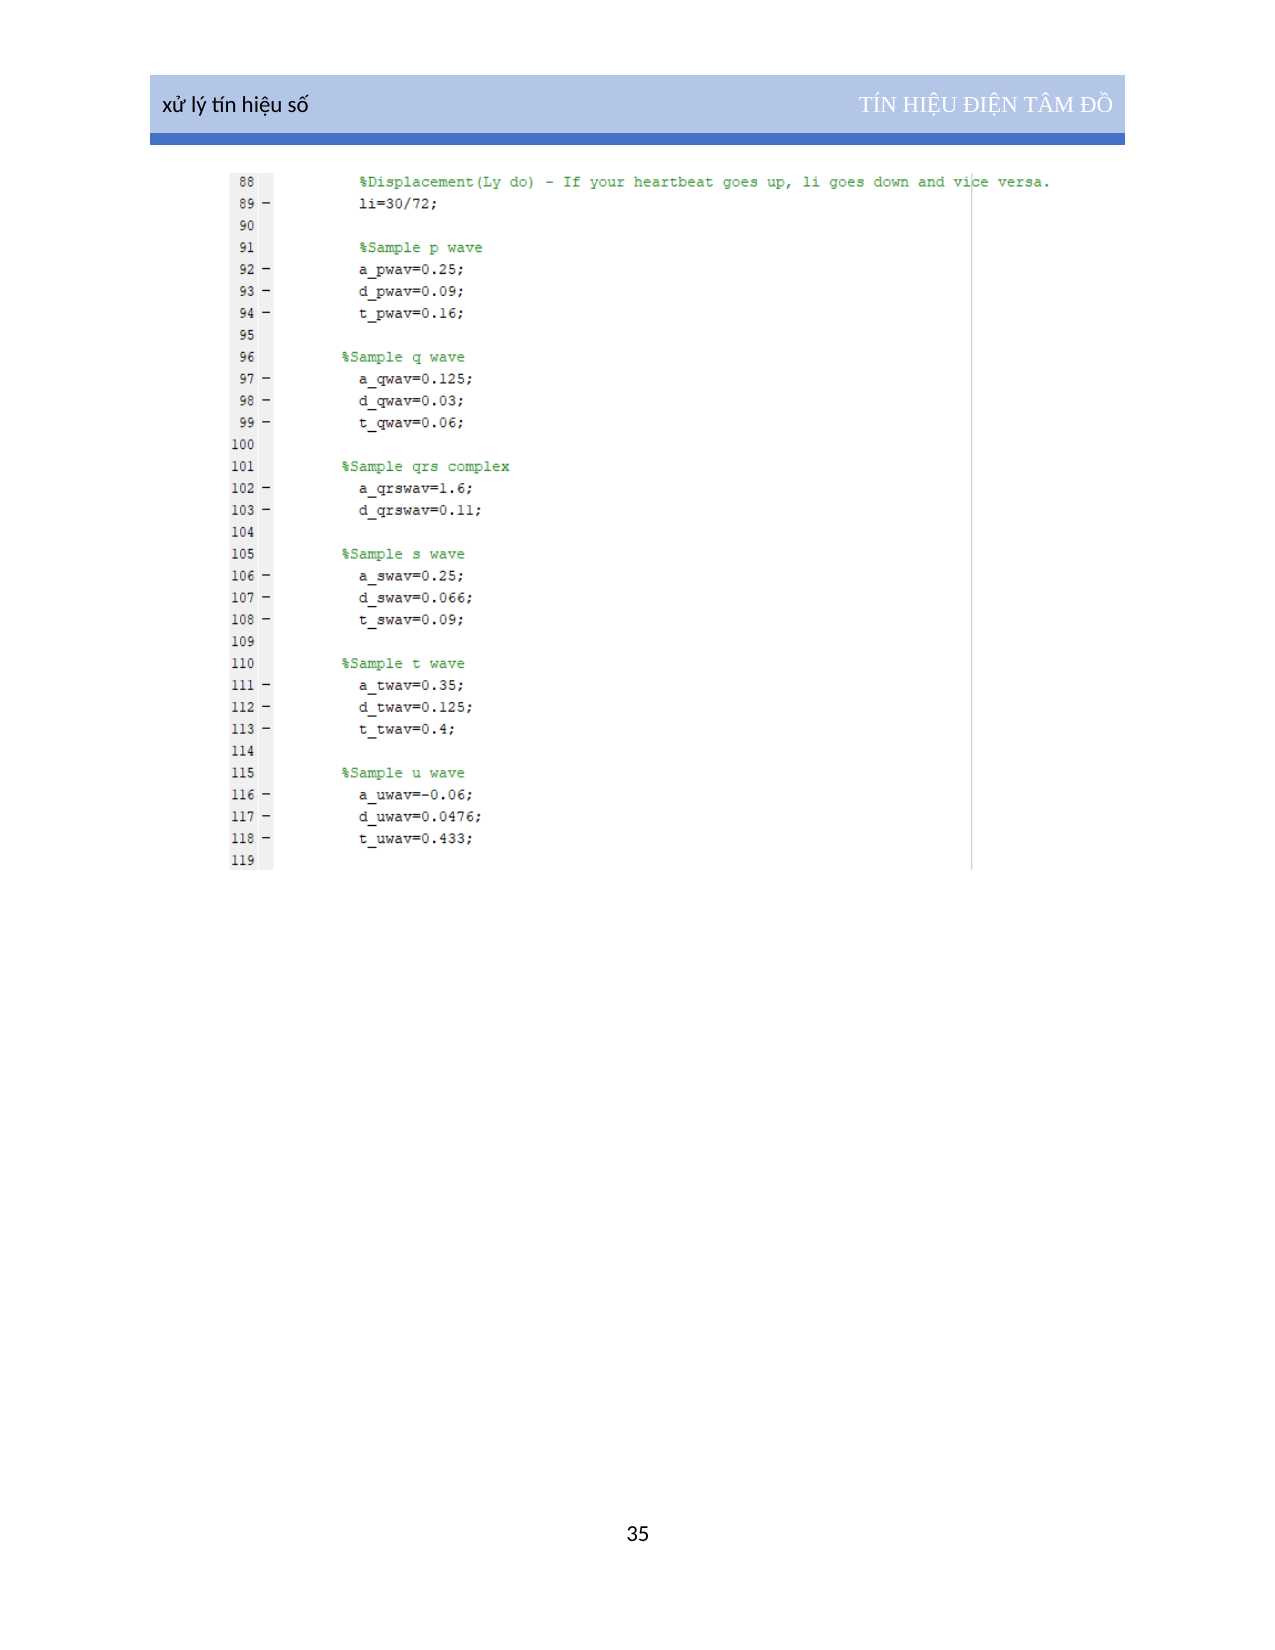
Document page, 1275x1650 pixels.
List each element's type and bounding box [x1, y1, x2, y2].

picture [229, 173, 1121, 870]
